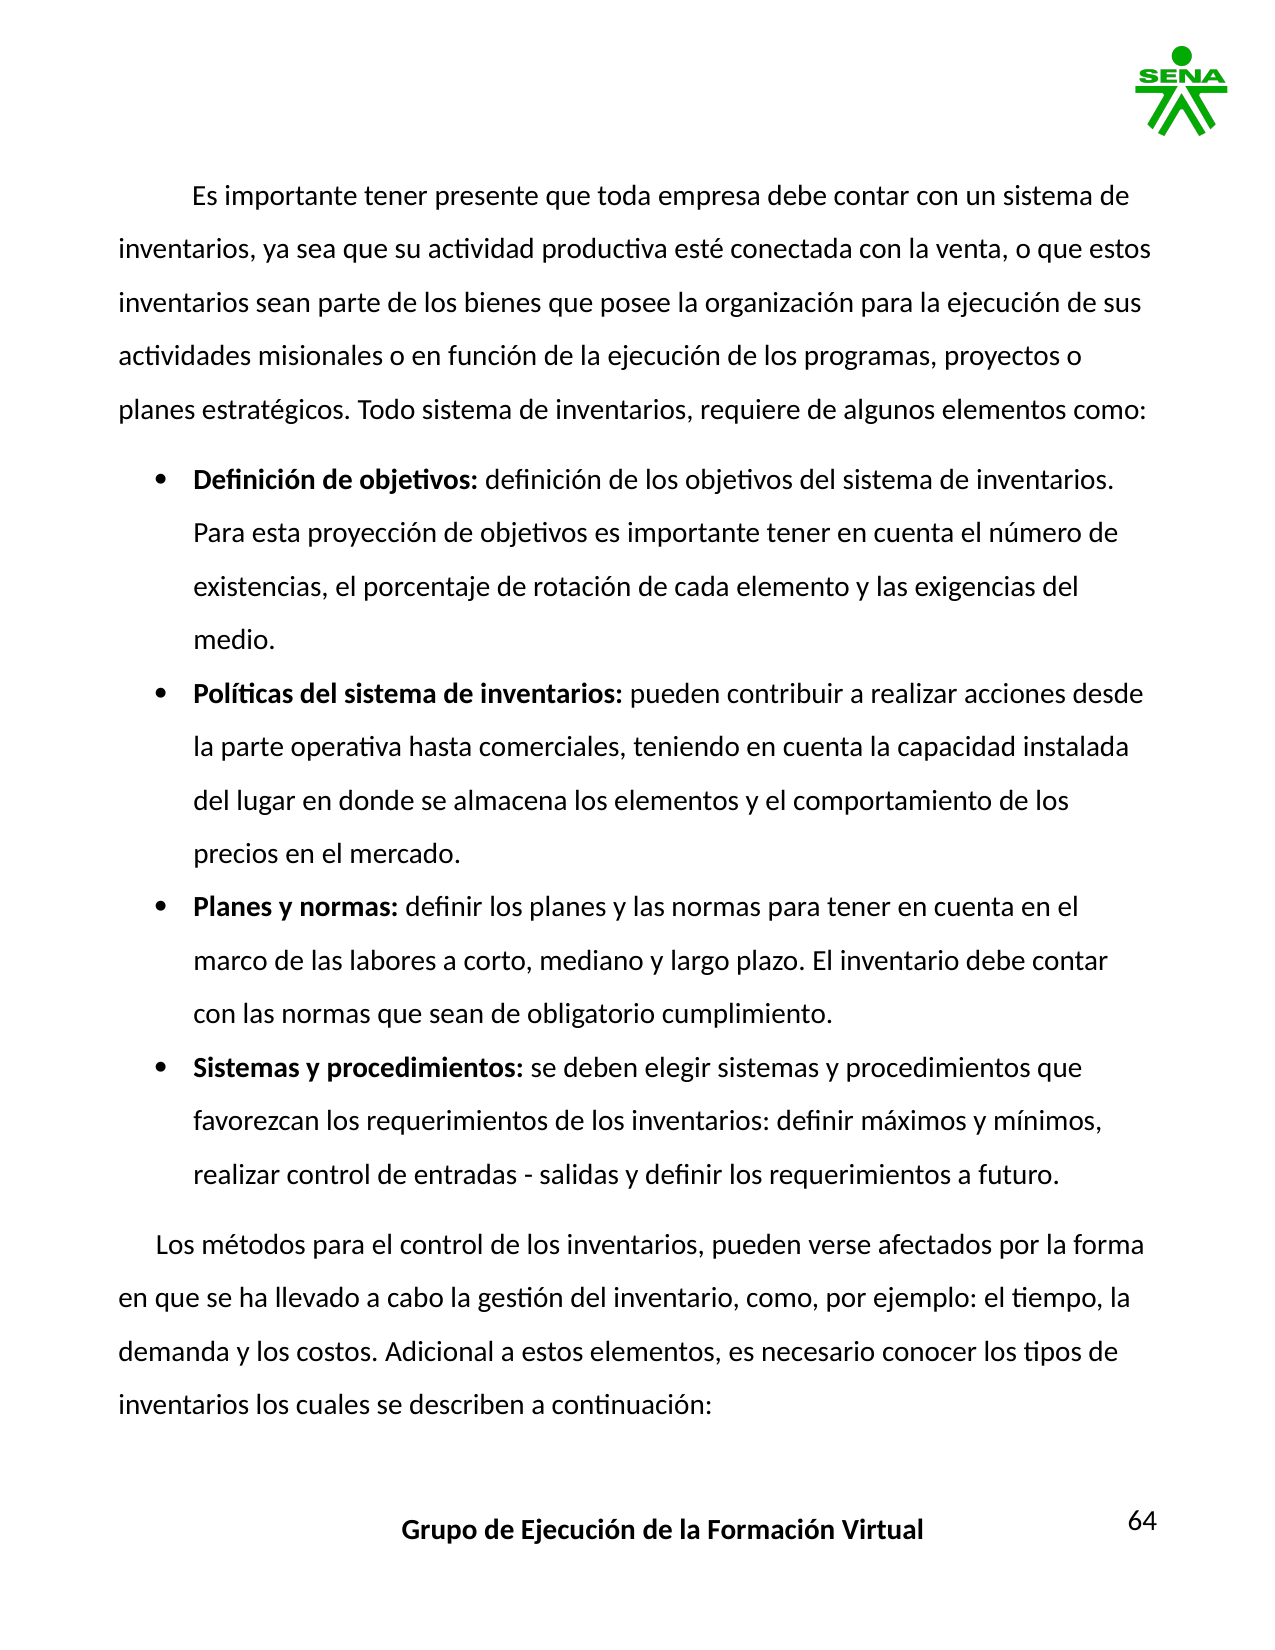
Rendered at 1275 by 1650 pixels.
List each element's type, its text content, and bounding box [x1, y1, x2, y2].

text Los métodos para el control de los inventarios, pueden verse afectados por la forma en que se ha llevado a cabo la gestión del inventario, como, por ejemplo: el tiempo, la demanda y los costos. Adicional a estos elementos, es necesario conocer los tipos de inventarios los cuales se describen a continuación: [118, 1226, 1157, 1422]
text Es importante tener presente que toda empresa debe contar con un sistema de inventarios, ya sea que su actividad productiva esté conectada con la venta, o que estos inventarios sean parte de los bienes que posee la organización para la ejecución de sus actividades misionales o en función de la ejecución de los programas, proyectos o planes estratégicos. Todo sistema de inventarios, requiere de algunos elementos como: [118, 177, 1157, 427]
list Sistemas y procedimientos: se deben elegir sistemas y procedimientos que favorezcan los requerimientos de los inventarios: definir máximos y mínimos, realizar control de entradas - salidas y definir los requerimientos a futuro. [156, 1049, 1157, 1191]
list Definición de objetivos: definición de los objetivos del sistema de inventarios. Para esta proyección de objetivos es importante tener en cuenta el número de existencias, el porcentaje de rotación de cada elemento y las exigencias del medio. [156, 461, 1157, 657]
picture [1135, 46, 1228, 136]
list Planes y normas: definir los planes y las normas para tener en cuenta en el marco de las labores a corto, mediano y largo plazo. El inventario debe contar con las normas que sean de obligatorio cumplimiento. [156, 888, 1157, 1031]
list Políticas del sistema de inventarios: pueden contribuir a realizar acciones desde la parte operativa hasta comerciales, teniendo en cuenta la capacidad instalada del lugar en donde se almacena los elementos y el comportamiento de los precios en el mercado. [156, 675, 1157, 871]
